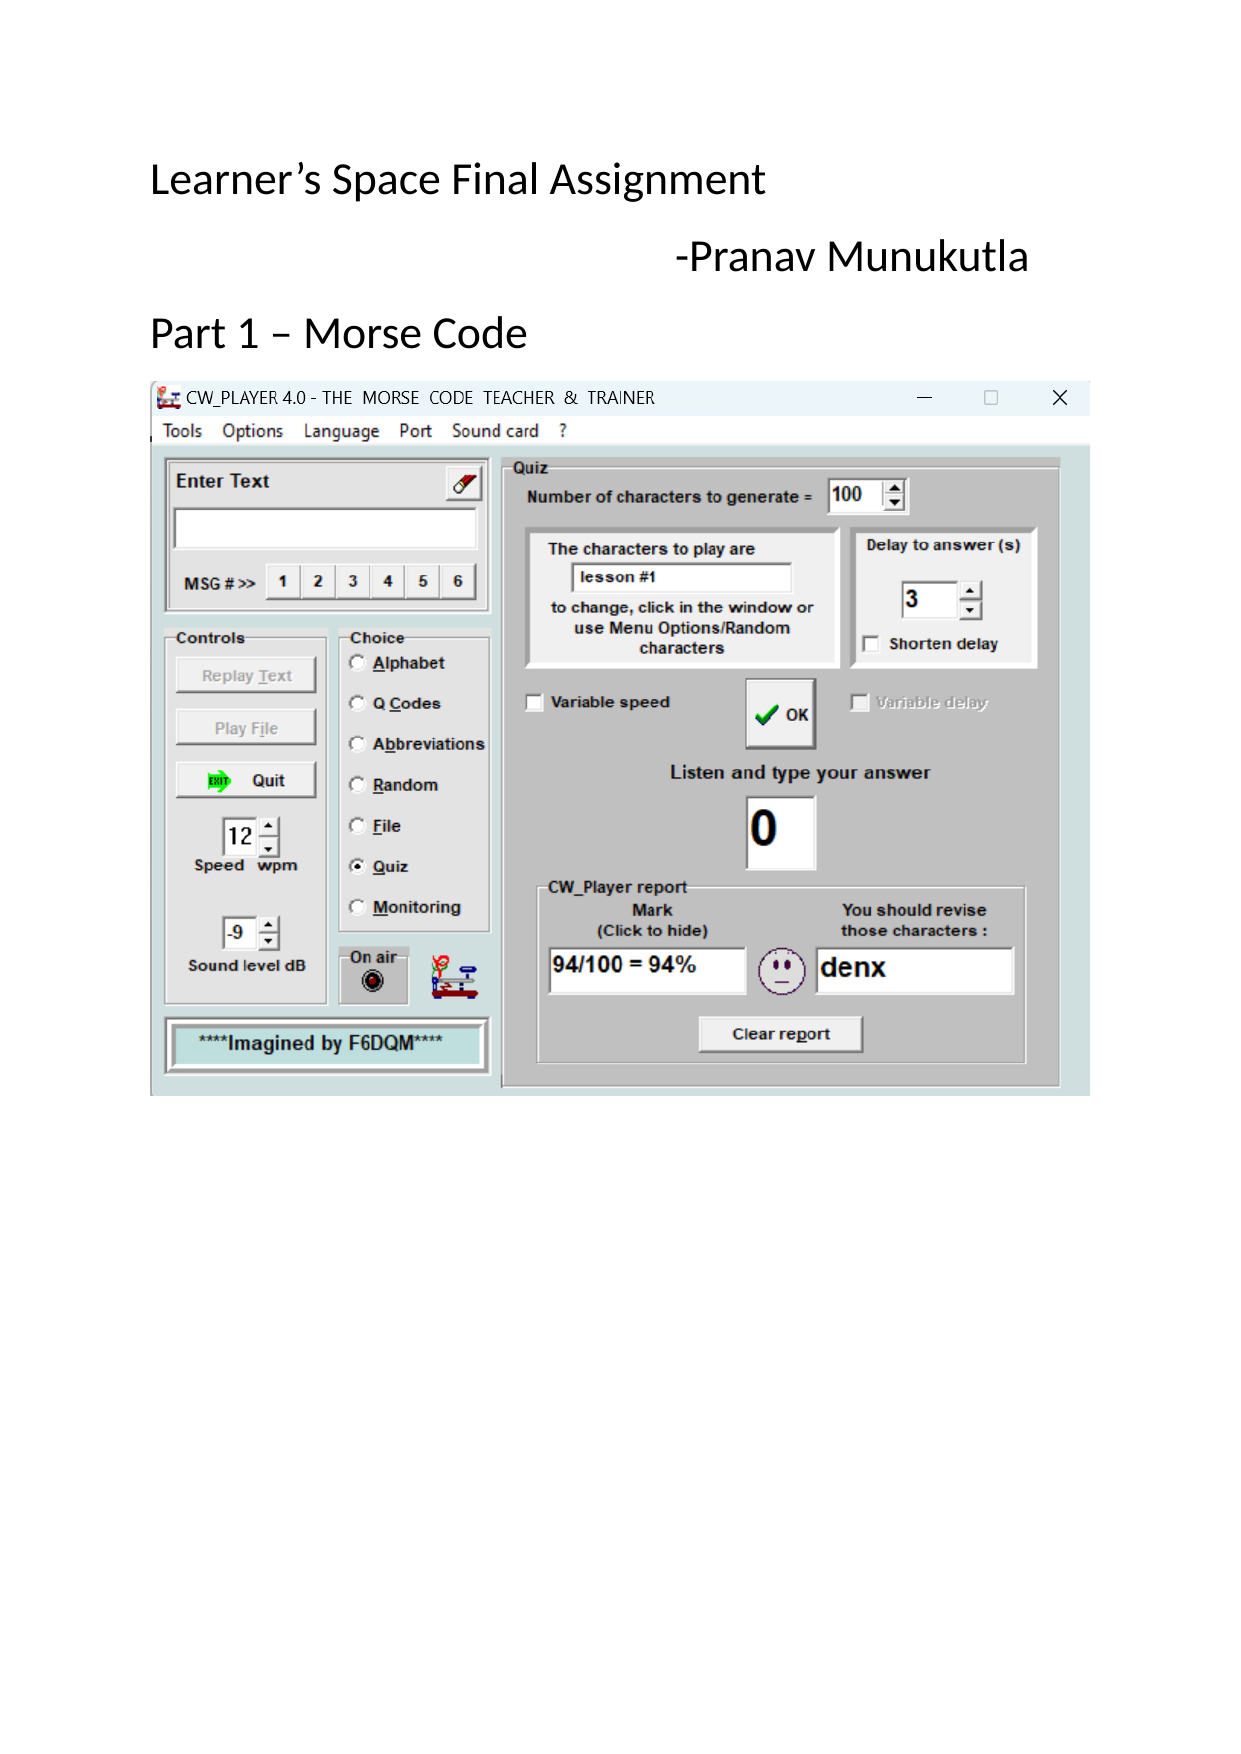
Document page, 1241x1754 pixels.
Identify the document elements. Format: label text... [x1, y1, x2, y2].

picture [150, 381, 1091, 1096]
text -Pranav Munukutla [150, 227, 1090, 283]
text Learner’s Space Final Assignment [150, 150, 1090, 206]
text Part 1 – Morse Code [150, 304, 1090, 360]
